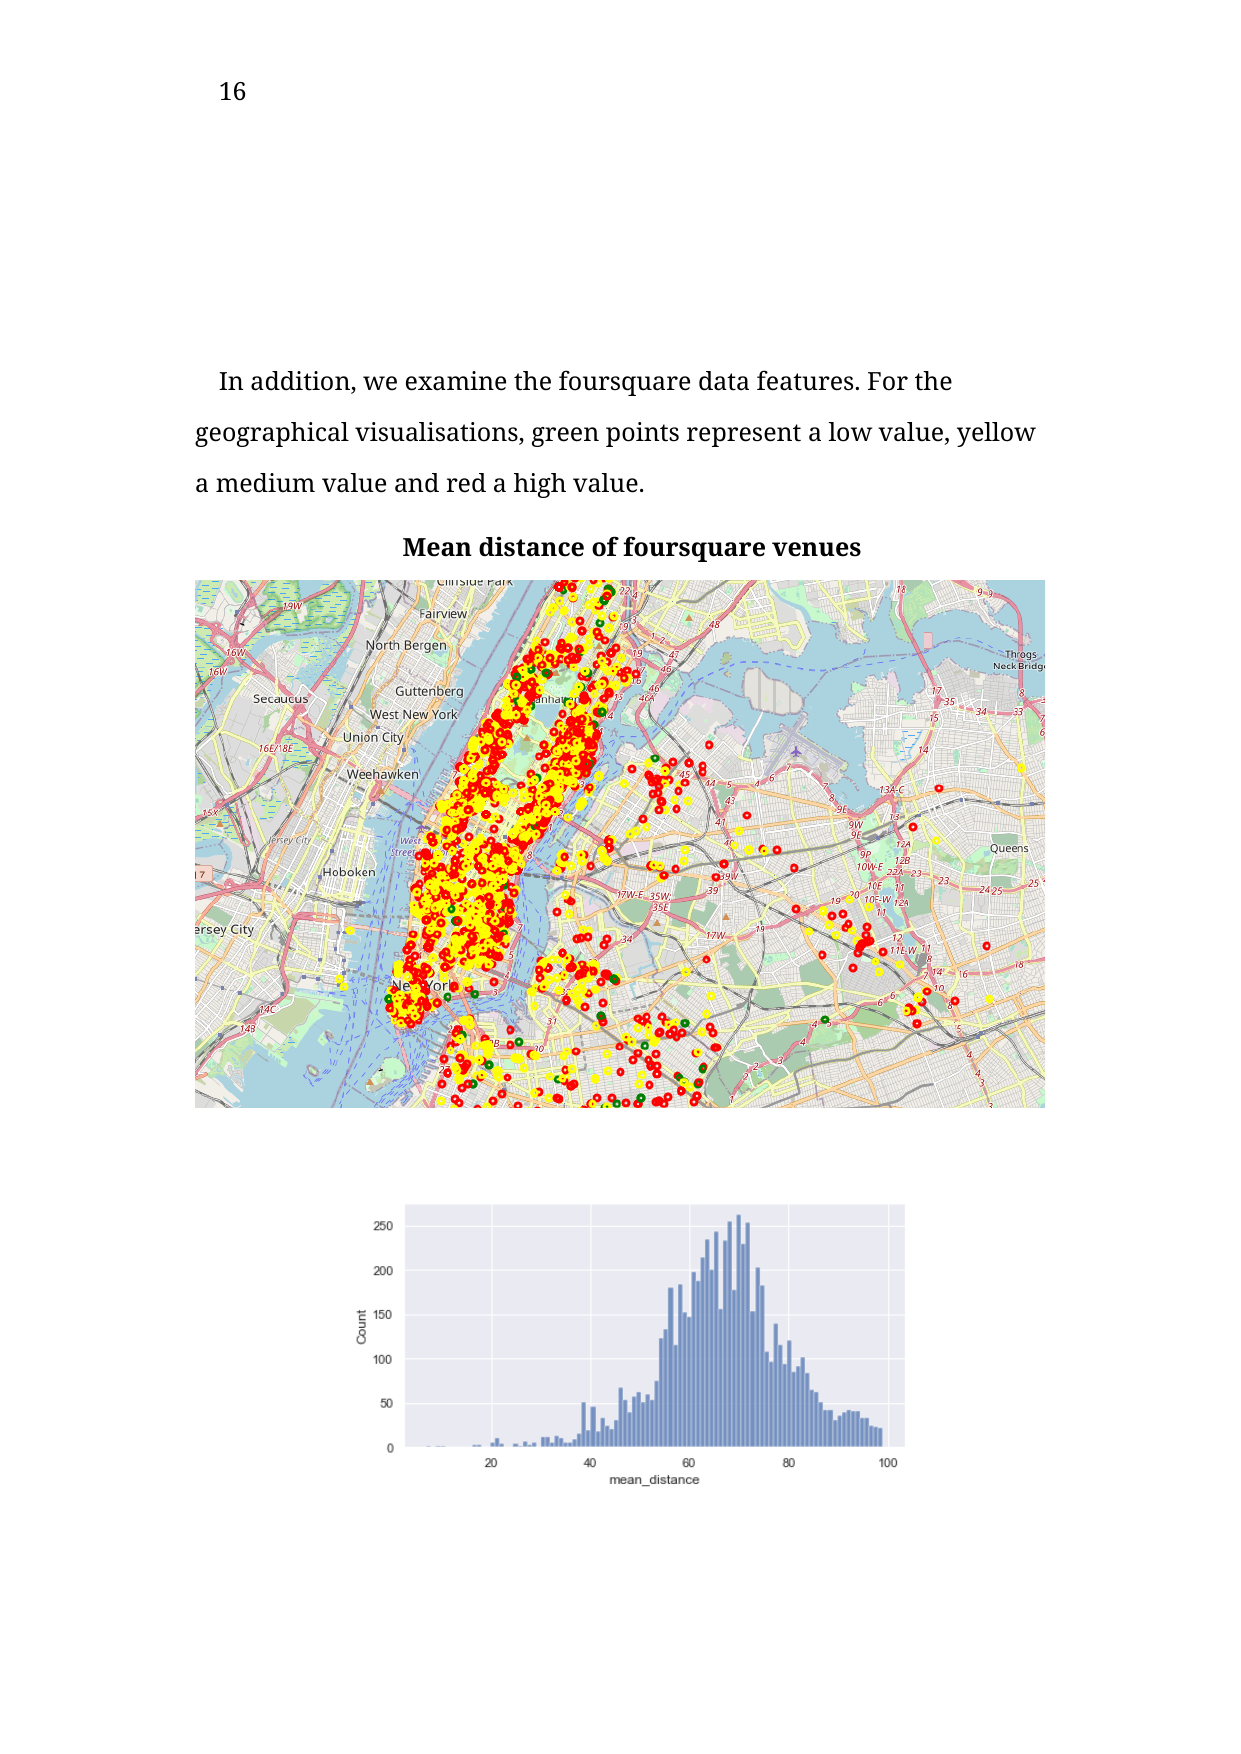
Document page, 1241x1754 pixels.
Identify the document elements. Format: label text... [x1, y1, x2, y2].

picture [195, 580, 1045, 1108]
text Mean distance of foursquare venues [195, 529, 1045, 580]
picture [323, 1200, 941, 1502]
text In addition, we examine the foursquare data features. For the geographical visualisations, green points represent a low value, yellow a medium value and red a high value. [195, 364, 1045, 500]
